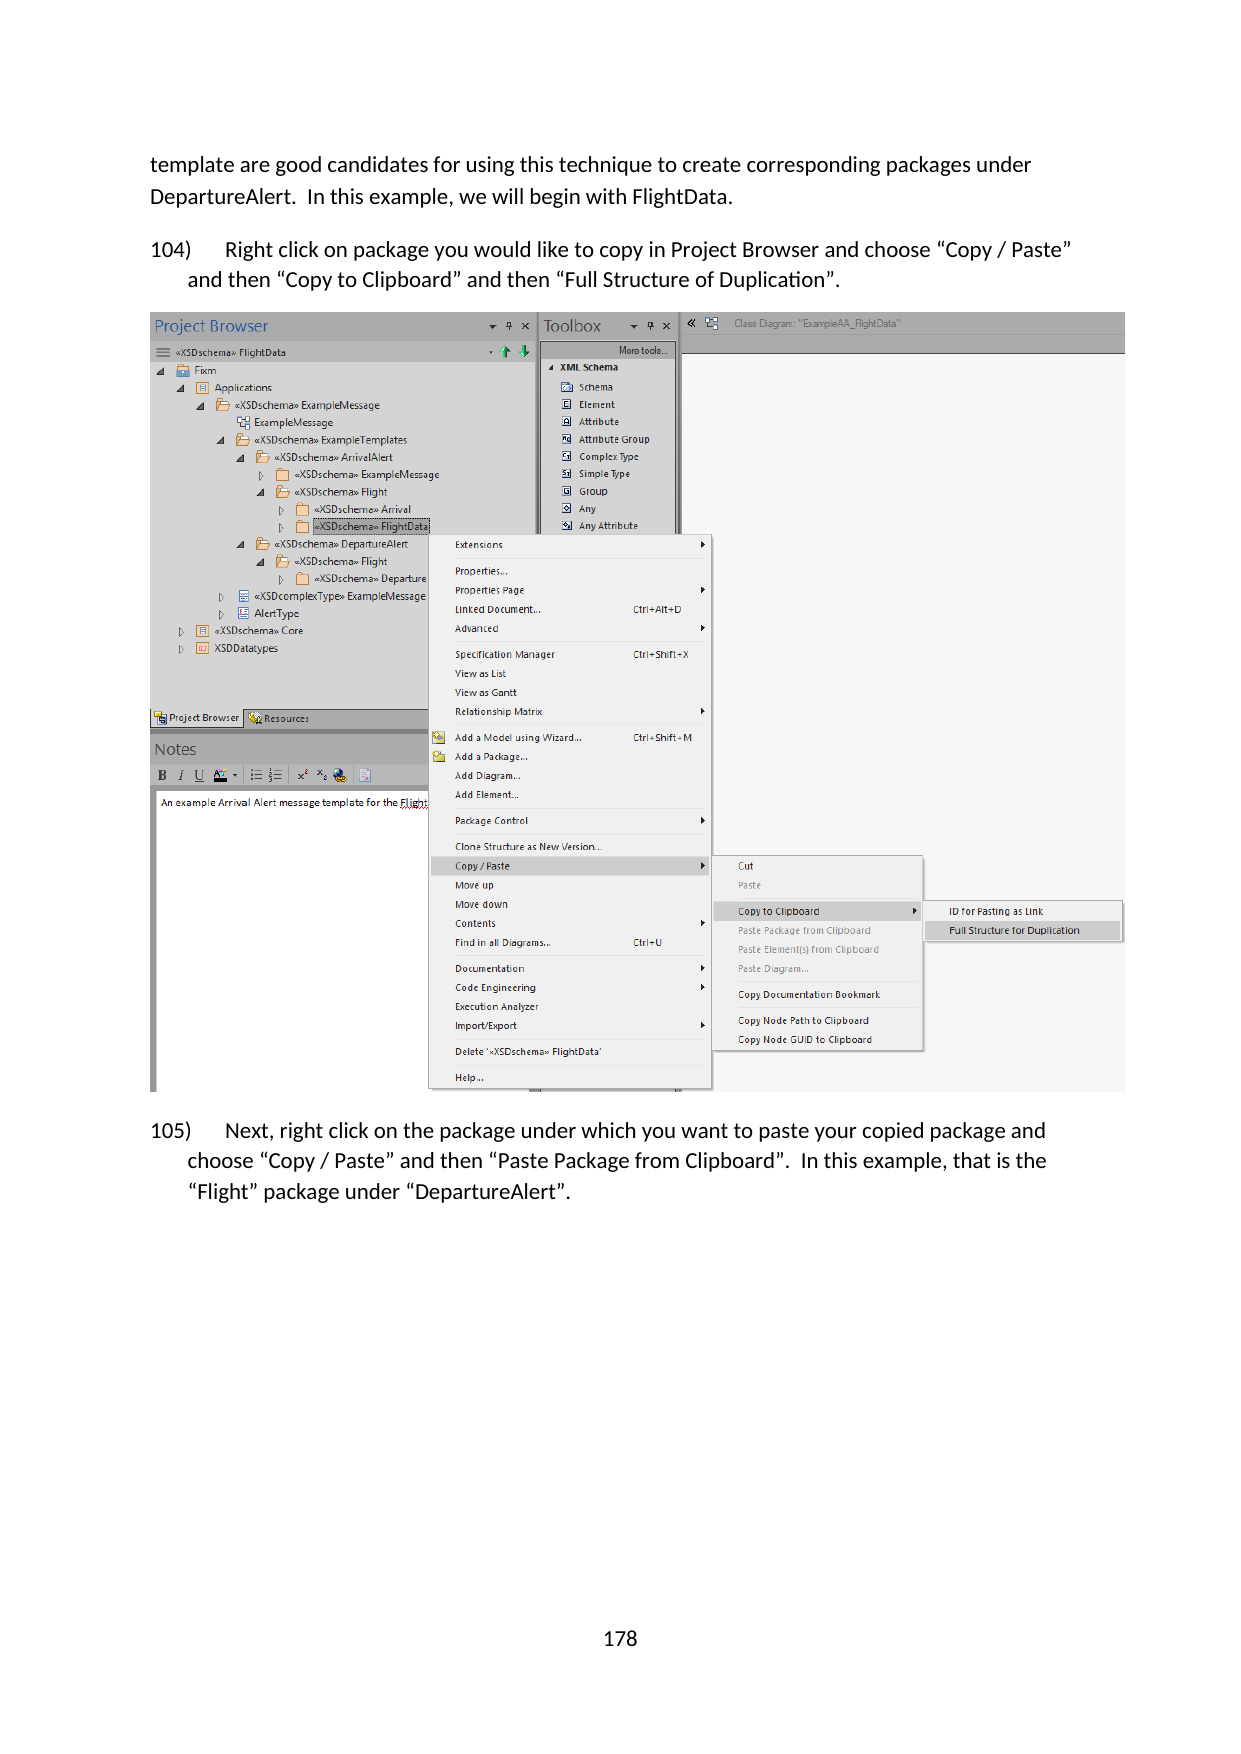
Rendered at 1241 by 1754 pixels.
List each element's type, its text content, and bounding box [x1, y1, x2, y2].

list Right click on package you would like to copy in Project Browser and choose “Copy / Paste” and then “Copy to Clipboard” and then “Full Structure of Duplication”. [150, 235, 1090, 293]
list Next, right click on the package under which you want to paste your copied package and choose “Copy / Paste” and then “Paste Package from Clipboard”. In this example, that is the “Flight” package under “DepartureAlert”. [150, 1116, 1090, 1205]
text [150, 150, 1090, 210]
picture [150, 312, 1125, 1092]
